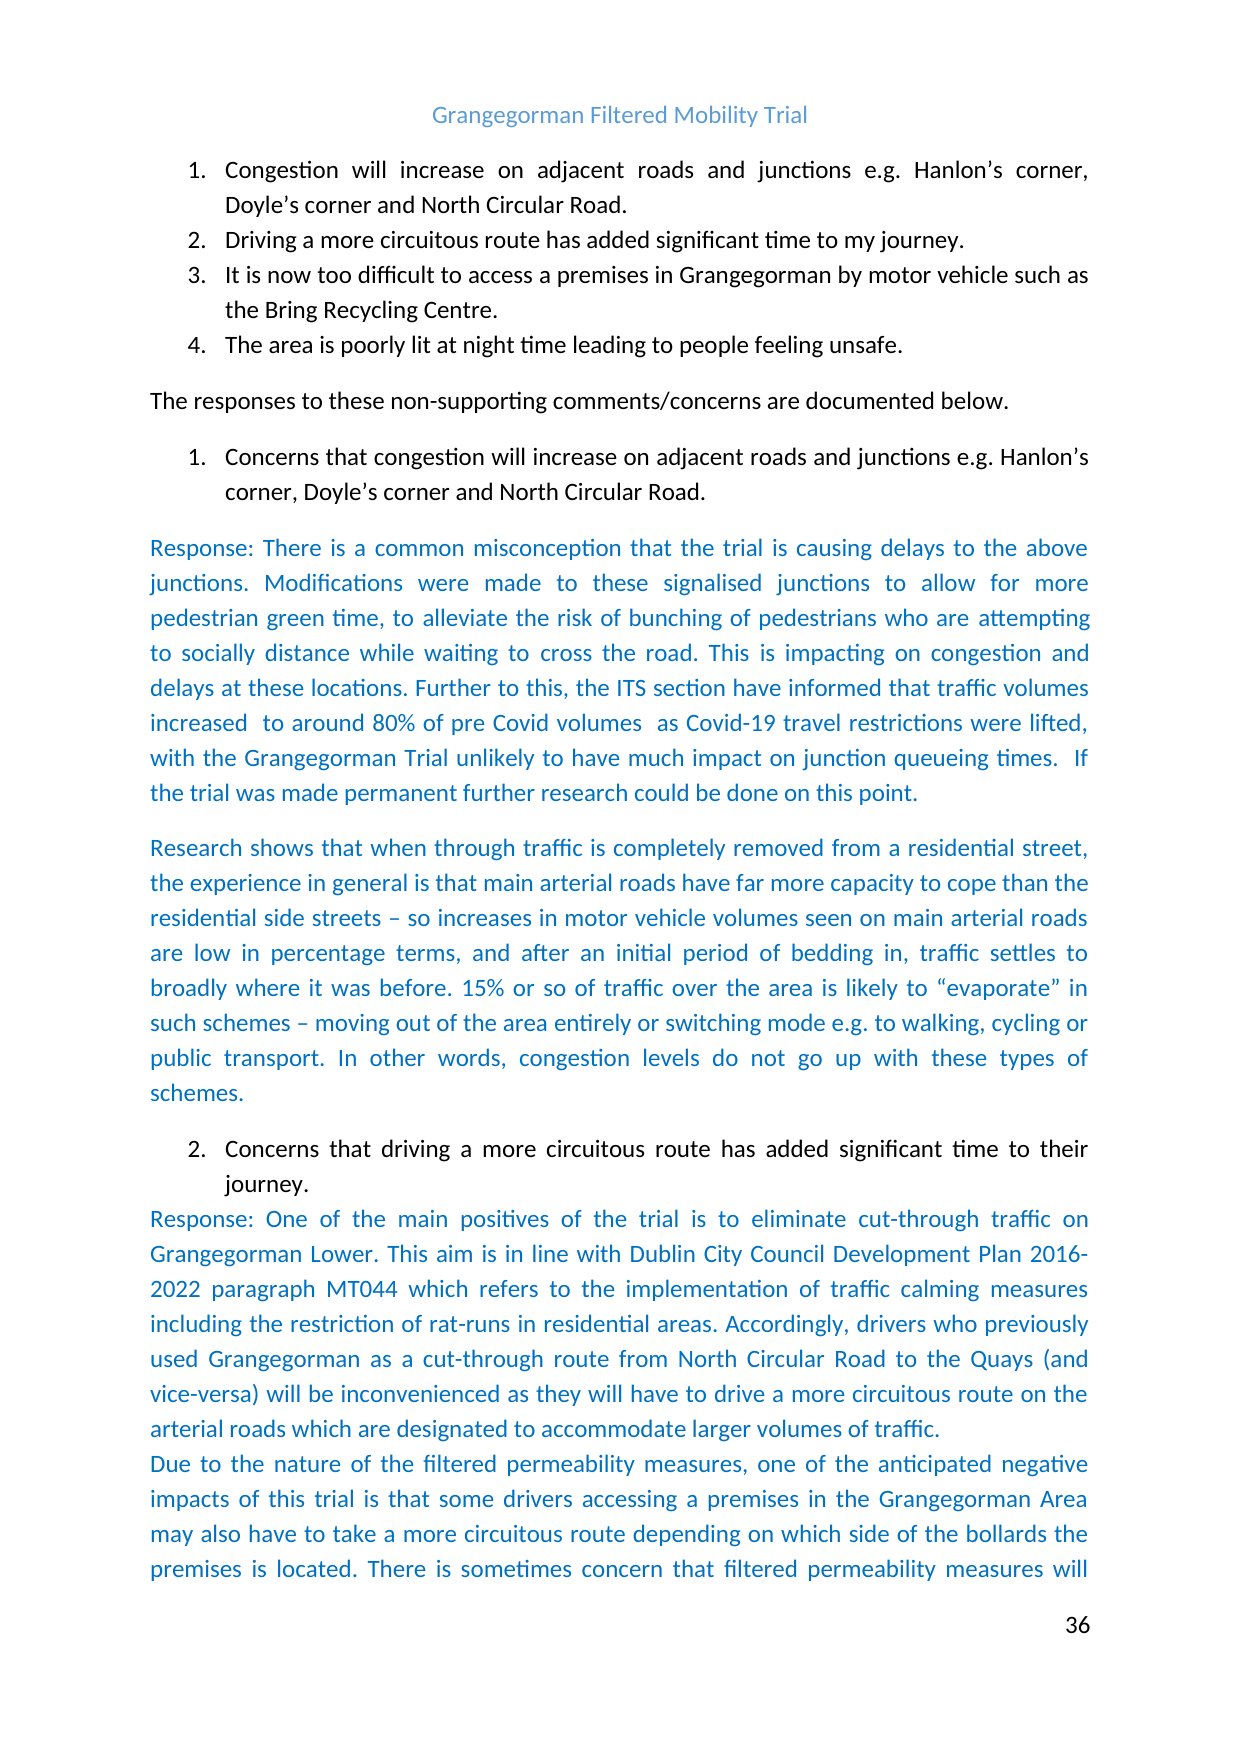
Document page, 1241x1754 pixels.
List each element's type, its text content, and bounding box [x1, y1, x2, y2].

text The responses to these non-supporting comments/concerns are documented below. [150, 385, 1090, 416]
list Concerns that driving a more circuitous route has added significant time to their journey. [187, 1133, 1090, 1199]
list The area is poorly lit at night time leading to people feeling unsafe. [187, 329, 1090, 360]
text Research shows that when through traffic is completely removed from a residential street, the experience in general is that main arterial roads have far more capacity to cope than the residential side streets – so increases in motor vehicle volumes seen on main arterial roads are low in percentage terms, and after an initial period of bedding in, traffic settles to broadly where it was before. 15% or so of traffic over the area is likely to “evaporate” in such schemes – moving out of the area entirely or switching mode e.g. to walking, cycling or public transport. In other words, congestion levels do not go up with these types of schemes. [150, 833, 1090, 1108]
text Response: There is a common misconception that the trial is causing delays to the above junctions. Modifications were made to these signalised junctions to allow for more pedestrian green time, to alleviate the risk of bunching of pedestrians who are attempting to socially distance while waiting to cross the road. This is impacting on congestion and delays at these locations. Further to this, the ITS section have informed that traffic volumes increased to around 80% of pre Covid volumes as Covid-19 travel restrictions were lifted, with the Grangegorman Trial unlikely to have much impact on junction queueing times. If the trial was made permanent further research could be done on this point. [150, 532, 1090, 807]
list It is now too difficult to access a premises in Grangegorman by motor vehicle such as the Bring Recycling Centre. [187, 259, 1090, 325]
list Congestion will increase on adjacent roads and junctions e.g. Hanlon’s corner, Doyle’s corner and North Circular Road. [187, 154, 1090, 220]
list Driving a more circuitous route has added significant time to my journey. [187, 224, 1090, 255]
list Concerns that congestion will increase on adjacent roads and junctions e.g. Hanlon’s corner, Doyle’s corner and North Circular Road. [187, 441, 1090, 506]
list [150, 1448, 1090, 1584]
list Response: One of the main positives of the trial is to eliminate cut-through traffic on Grangegorman Lower. This aim is in line with Dublin City Council Development Plan 2016-2022 paragraph MT044 which refers to the implementation of traffic calming measures including the restriction of rat-runs in residential areas. Accordingly, drivers who previously used Grangegorman as a cut-through route from North Circular Road to the Quays (and vice-versa) will be inconvenienced as they will have to drive a more circuitous route on the arterial roads which are designated to accommodate larger volumes of traffic. [150, 1203, 1090, 1444]
